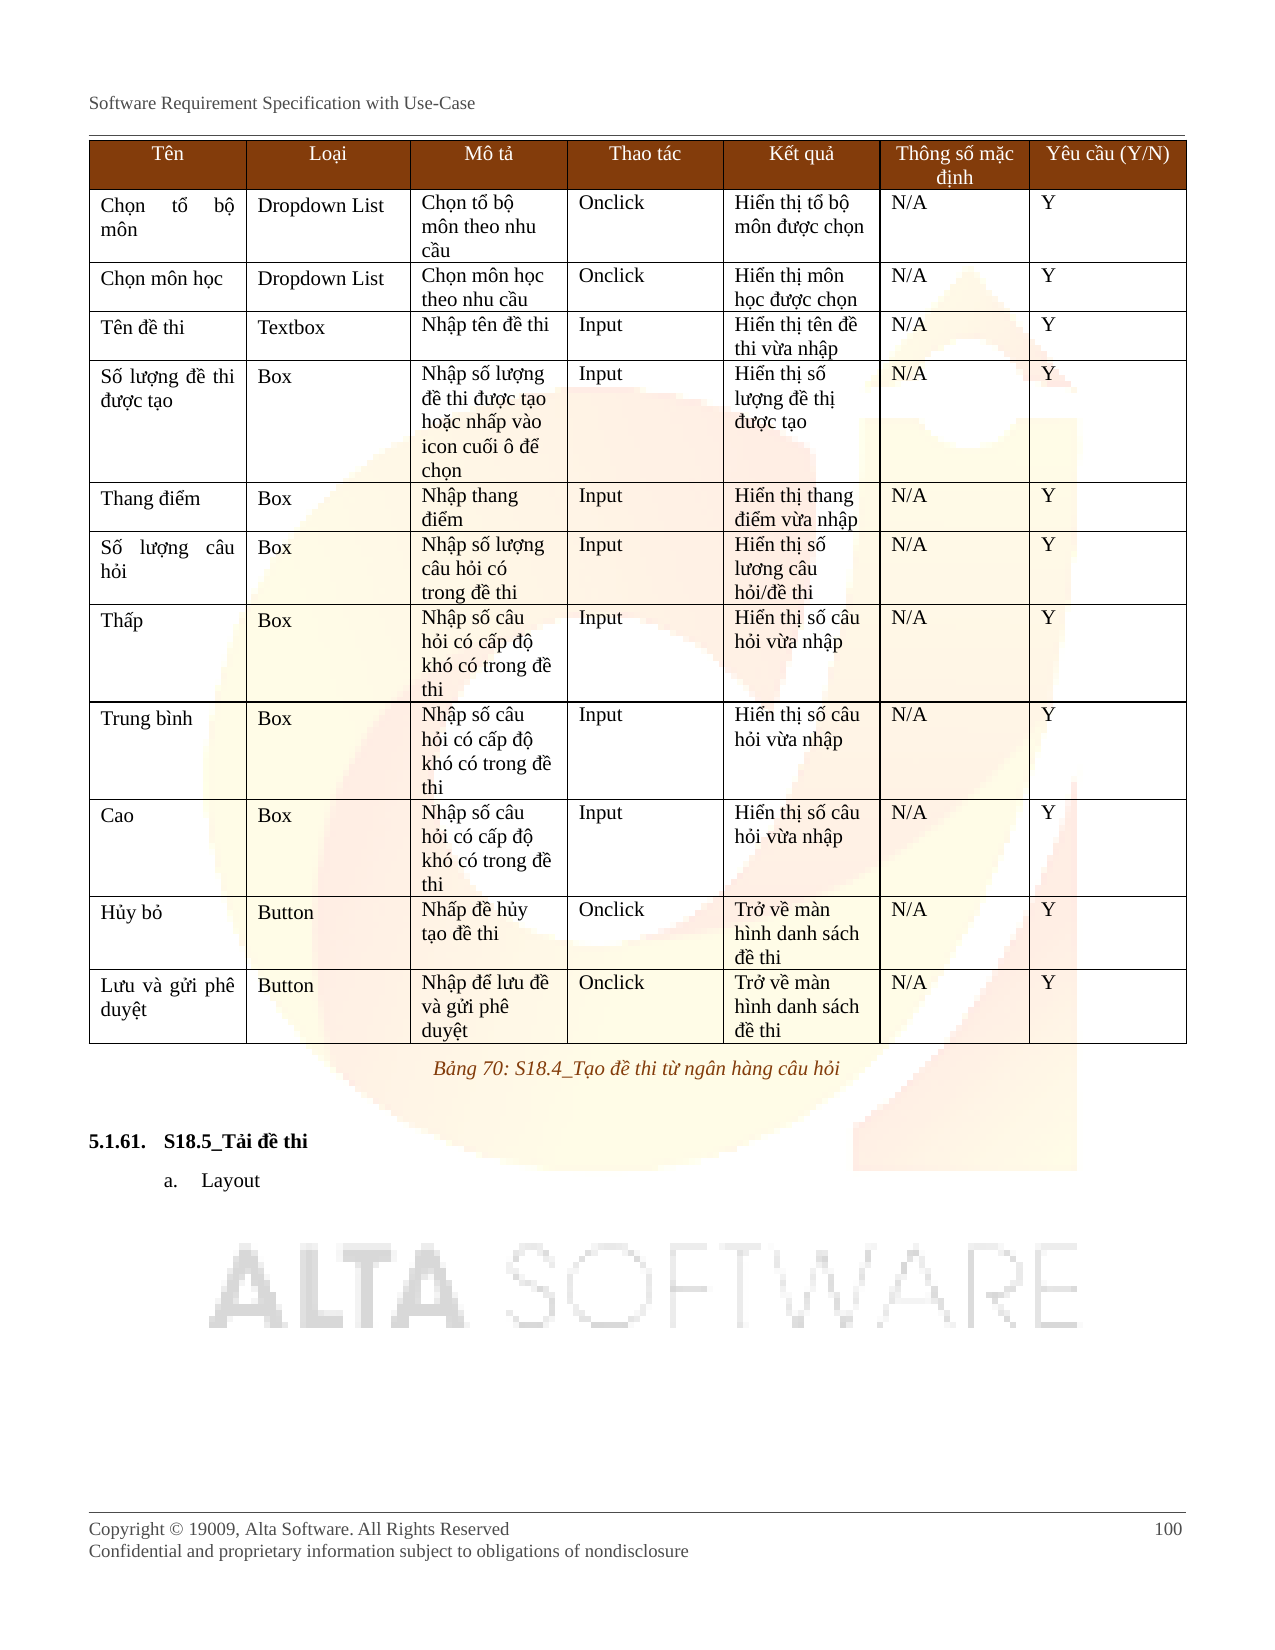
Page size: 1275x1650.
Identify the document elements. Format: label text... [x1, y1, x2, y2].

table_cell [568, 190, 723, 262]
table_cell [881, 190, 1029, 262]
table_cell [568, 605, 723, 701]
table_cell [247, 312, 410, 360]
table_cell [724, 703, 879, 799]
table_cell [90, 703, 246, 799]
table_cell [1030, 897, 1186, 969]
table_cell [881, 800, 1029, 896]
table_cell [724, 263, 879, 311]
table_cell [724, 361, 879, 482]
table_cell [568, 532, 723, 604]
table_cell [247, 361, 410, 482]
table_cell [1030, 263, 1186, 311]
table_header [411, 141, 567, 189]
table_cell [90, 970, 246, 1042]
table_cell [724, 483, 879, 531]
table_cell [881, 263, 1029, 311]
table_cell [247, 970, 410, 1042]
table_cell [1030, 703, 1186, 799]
text Bảng 70: S18.4_Tạo đề thi từ ngân hàng câu hỏi [88, 1056, 1186, 1080]
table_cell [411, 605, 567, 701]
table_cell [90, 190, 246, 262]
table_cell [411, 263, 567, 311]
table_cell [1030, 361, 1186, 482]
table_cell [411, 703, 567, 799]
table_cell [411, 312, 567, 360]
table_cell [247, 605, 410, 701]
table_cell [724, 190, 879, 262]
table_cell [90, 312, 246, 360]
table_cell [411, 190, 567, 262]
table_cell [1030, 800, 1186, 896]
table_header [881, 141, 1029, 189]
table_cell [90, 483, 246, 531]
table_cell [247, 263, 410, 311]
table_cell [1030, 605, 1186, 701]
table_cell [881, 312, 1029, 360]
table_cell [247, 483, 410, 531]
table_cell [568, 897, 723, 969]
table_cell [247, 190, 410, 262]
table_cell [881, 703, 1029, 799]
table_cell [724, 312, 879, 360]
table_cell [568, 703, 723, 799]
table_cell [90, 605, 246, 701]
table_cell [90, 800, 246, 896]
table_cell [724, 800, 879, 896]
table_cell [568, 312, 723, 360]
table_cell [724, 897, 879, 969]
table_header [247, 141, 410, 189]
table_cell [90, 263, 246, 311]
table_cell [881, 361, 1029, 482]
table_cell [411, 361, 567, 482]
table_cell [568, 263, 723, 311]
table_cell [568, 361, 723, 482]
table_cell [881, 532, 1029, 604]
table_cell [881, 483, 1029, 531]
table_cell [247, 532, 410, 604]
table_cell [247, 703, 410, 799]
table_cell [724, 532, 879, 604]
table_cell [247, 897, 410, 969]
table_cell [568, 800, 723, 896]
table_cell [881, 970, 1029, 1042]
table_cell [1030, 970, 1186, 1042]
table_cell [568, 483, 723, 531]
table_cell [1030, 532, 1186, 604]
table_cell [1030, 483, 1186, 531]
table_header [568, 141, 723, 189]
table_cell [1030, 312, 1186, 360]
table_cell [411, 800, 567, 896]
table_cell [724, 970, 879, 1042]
list Layout [163, 1168, 1186, 1192]
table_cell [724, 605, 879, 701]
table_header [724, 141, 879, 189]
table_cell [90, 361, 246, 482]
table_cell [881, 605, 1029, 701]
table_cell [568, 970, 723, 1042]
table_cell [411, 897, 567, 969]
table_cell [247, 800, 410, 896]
subtitle S18.5_Tải đề thi [88, 1128, 1186, 1153]
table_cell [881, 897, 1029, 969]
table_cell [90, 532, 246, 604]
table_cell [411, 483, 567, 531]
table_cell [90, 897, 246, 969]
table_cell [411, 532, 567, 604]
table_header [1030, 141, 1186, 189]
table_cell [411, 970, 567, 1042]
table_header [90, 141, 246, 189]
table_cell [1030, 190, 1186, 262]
